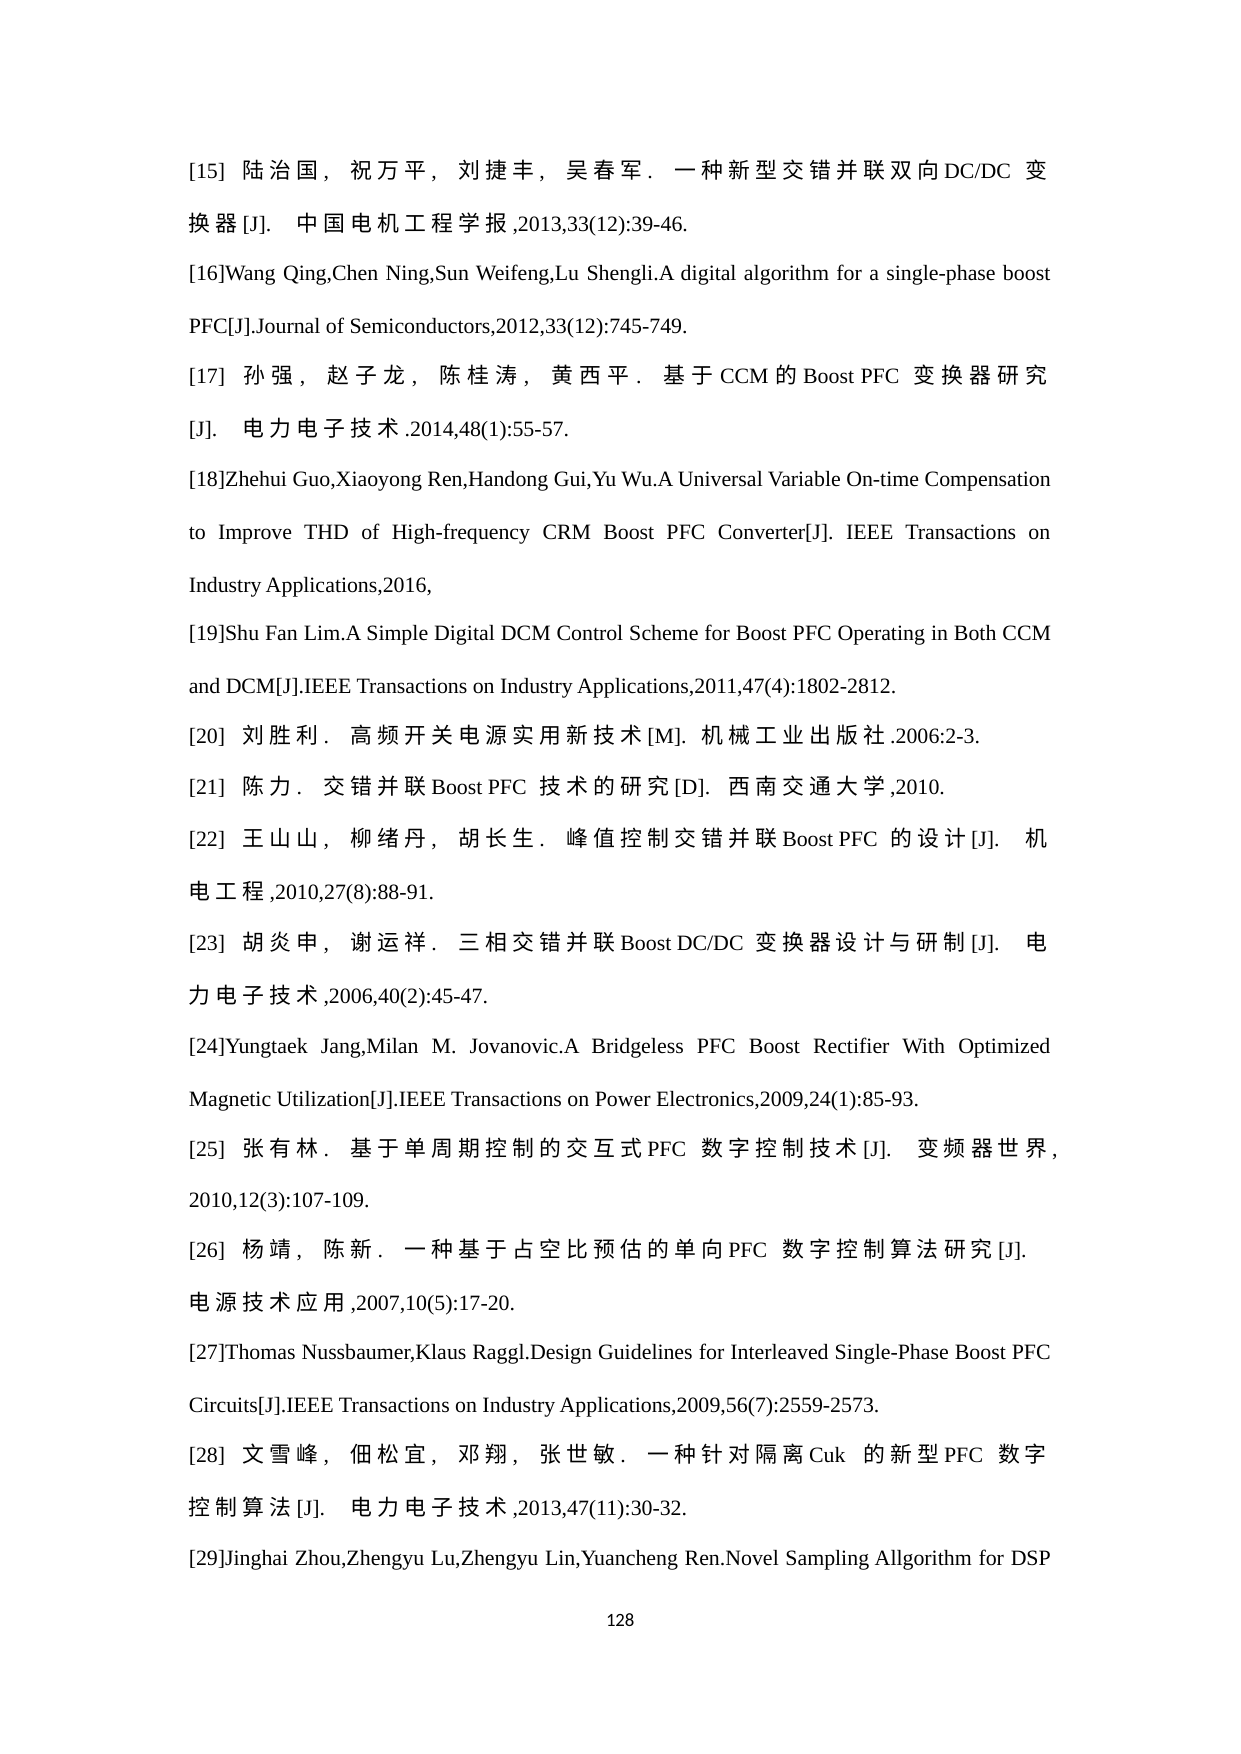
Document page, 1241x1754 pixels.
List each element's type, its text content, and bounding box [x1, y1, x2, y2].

text [22]王山山,柳绪丹,胡长生.峰值控制交错并联Boost PFC的设计[J].机电工程,2010,27(8):88-91. [188, 819, 1052, 907]
text [18]Zhehui Guo,Xiaoyong Ren,Handong Gui,Yu Wu.A Universal Variable On-time Compensation to Improve THD of High-frequency CRM Boost PFC Converter[J]. IEEE Transactions on Industry Applications,2016, [188, 461, 1052, 602]
text [15]陆治国,祝万平,刘捷丰,吴春军.一种新型交错并联双向DC/DC变换器[J].中国电机工程学报,2013,33(12):39-46. [188, 151, 1052, 239]
text [23]胡炎申,谢运祥.三相交错并联Boost DC/DC变换器设计与研制[J].电力电子技术,2006,40(2):45-47. [188, 923, 1052, 1012]
text [20]刘胜利.高频开关电源实用新技术[M].机械工业出版社.2006:2-3. [188, 716, 1052, 752]
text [188, 1540, 1052, 1575]
text [25]张有林.基于单周期控制的交互式PFC数字控制技术[J].变频器世界,2010,12(3):107-109. [188, 1129, 1052, 1217]
text [27]Thomas Nussbaumer,Klaus Raggl.Design Guidelines for Interleaved Single-Phase Boost PFC Circuits[J].IEEE Transactions on Industry Applications,2009,56(7):2559-2573. [188, 1334, 1052, 1423]
text [21]陈力.交错并联Boost PFC技术的研究[D].西南交通大学,2010. [188, 767, 1052, 803]
text [16]Wang Qing,Chen Ning,Sun Weifeng,Lu Shengli.A digital algorithm for a single-phase boost PFC[J].Journal of Semiconductors,2012,33(12):745-749. [188, 255, 1052, 344]
text [19]Shu Fan Lim.A Simple Digital DCM Control Scheme for Boost PFC Operating in Both CCM and DCM[J].IEEE Transactions on Industry Applications,2011,47(4):1802-2812. [188, 615, 1052, 704]
text [24]Yungtaek Jang,Milan M. Jovanovic.A Bridgeless PFC Boost Rectifier With Optimized Magnetic Utilization[J].IEEE Transactions on Power Electronics,2009,24(1):85-93. [188, 1027, 1052, 1116]
text [28]文雪峰,佃松宜,邓翔,张世敏.一种针对隔离Cuk的新型PFC数字控制算法[J].电力电子技术,2013,47(11):30-32. [188, 1435, 1052, 1524]
text [17]孙强,赵子龙,陈桂涛,黄西平.基于CCM的Boost PFC变换器研究[J].电力电子技术.2014,48(1):55-57. [188, 356, 1052, 445]
text [26]杨靖,陈新.一种基于占空比预估的单向PFC数字控制算法研究[J].电源技术应用,2007,10(5):17-20. [188, 1230, 1052, 1318]
